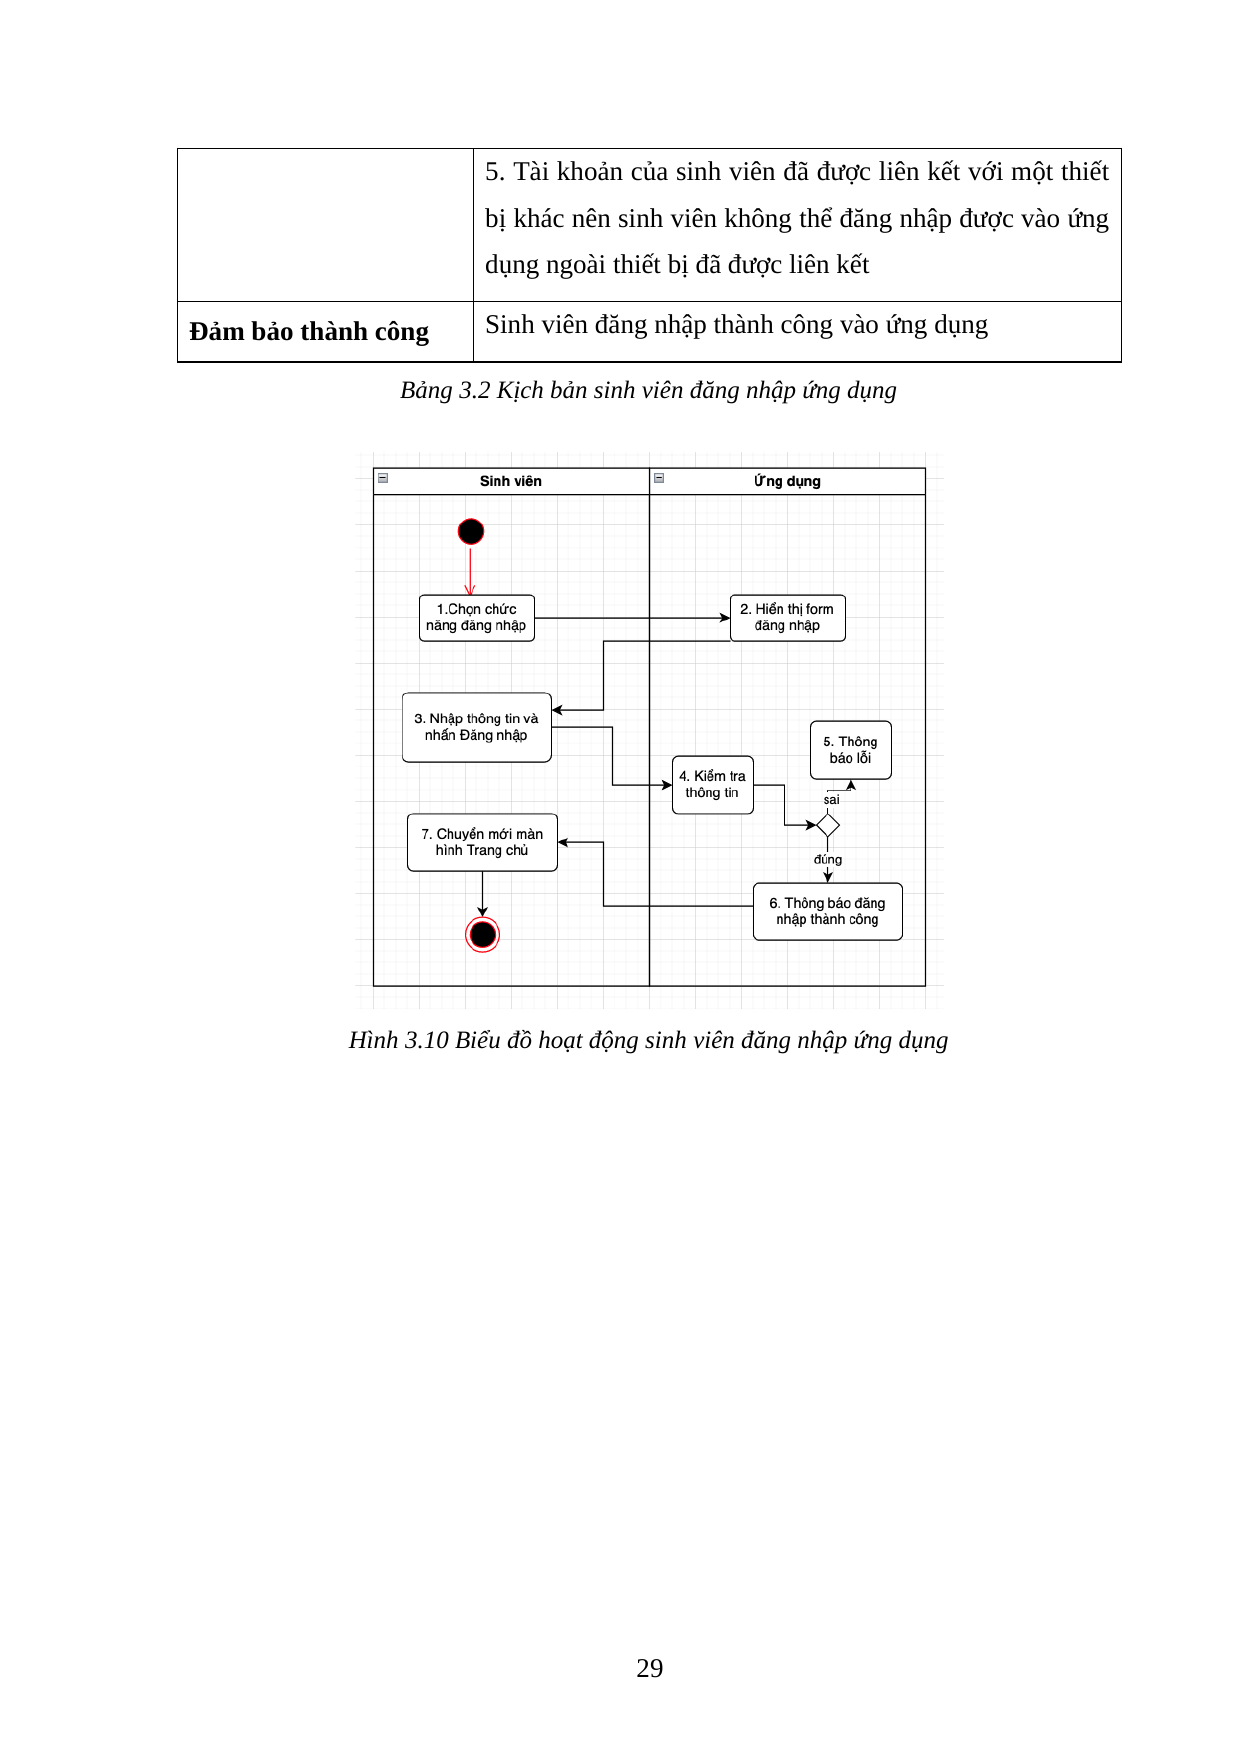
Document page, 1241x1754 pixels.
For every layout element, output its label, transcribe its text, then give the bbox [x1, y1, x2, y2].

picture [355, 452, 944, 1009]
table_cell Đảm bảo thành công [178, 302, 473, 361]
table_cell Sinh viên đăng nhập thành công vào ứng dụng [474, 302, 1121, 361]
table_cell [178, 149, 473, 301]
text Hình . Biểu đồ hoạt động sinh viên đăng nhập ứng dụng [177, 1025, 1122, 1054]
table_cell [474, 149, 1121, 301]
text Bảng . Kịch bản sinh viên đăng nhập ứng dụng [177, 375, 1122, 404]
